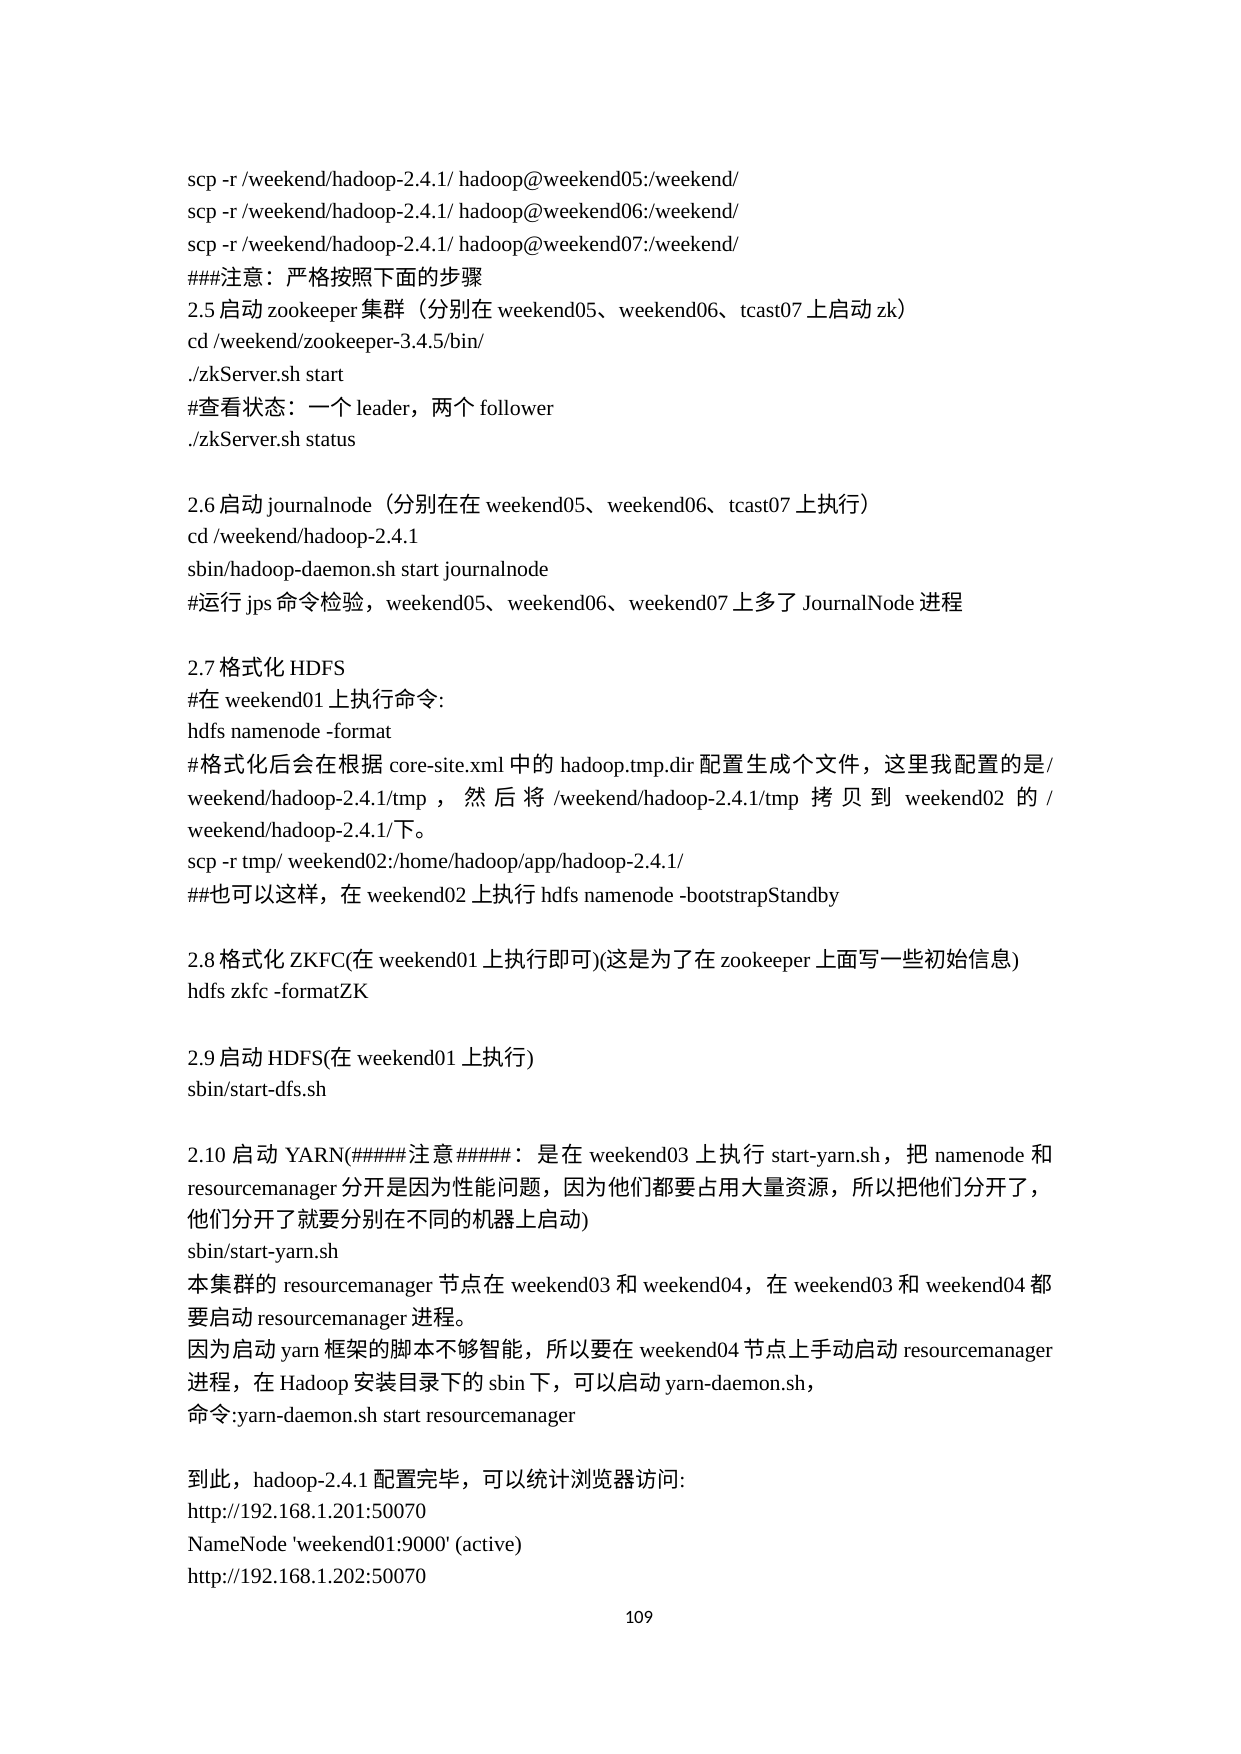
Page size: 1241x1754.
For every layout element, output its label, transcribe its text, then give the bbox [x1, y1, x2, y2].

text cd /weekend/zookeeper-3.4.5/bin/ [187, 324, 1053, 357]
text sbin/hadoop-daemon.sh start journalnode [187, 552, 1053, 584]
text #在weekend01上执行命令: [187, 682, 1053, 714]
text #格式化后会在根据core-site.xml中的hadoop.tmp.dir配置生成个文件，这里我配置的是/weekend/hadoop-2.4.1/tmp，然后将/weekend/hadoop-2.4.1/tmp拷贝到weekend02的/weekend/hadoop-2.4.1/下。 [187, 747, 1053, 844]
text ./zkServer.sh status [187, 422, 1053, 454]
text sbin/start-yarn.sh [187, 1234, 1053, 1267]
text 到此，hadoop-2.4.1配置完毕，可以统计浏览器访问: [187, 1462, 1053, 1494]
text http://192.168.1.201:50070 [187, 1494, 1053, 1527]
text 2.5启动zookeeper集群（分别在weekend05、weekend06、tcast07上启动zk） [187, 292, 1053, 324]
text #运行jps命令检验，weekend05、weekend06、weekend07上多了JournalNode进程 [187, 584, 1053, 617]
text ./zkServer.sh start [187, 357, 1053, 389]
text ###注意：严格按照下面的步骤 [187, 259, 1053, 292]
text hdfs namenode -format [187, 714, 1053, 747]
text 2.9启动HDFS(在weekend01上执行) [187, 1039, 1053, 1072]
text scp -r /weekend/hadoop-2.4.1/ hadoop@weekend06:/weekend/ [187, 194, 1053, 227]
text scp -r tmp/ weekend02:/home/hadoop/app/hadoop-2.4.1/ [187, 844, 1053, 877]
text scp -r /weekend/hadoop-2.4.1/ hadoop@weekend07:/weekend/ [187, 227, 1053, 259]
text #查看状态：一个leader，两个follower [187, 389, 1053, 422]
text 因为启动yarn框架的脚本不够智能，所以要在weekend04节点上手动启动resourcemanager进程，在Hadoop安装目录下的sbin下，可以启动yarn-daemon.sh， [187, 1332, 1053, 1397]
text 2.7格式化HDFS [187, 649, 1053, 682]
text ##也可以这样，在weekend02上执行hdfs namenode -bootstrapStandby [187, 877, 1053, 909]
text 命令:yarn-daemon.sh start resourcemanager [187, 1397, 1053, 1429]
text 本集群的resourcemanager节点在weekend03和weekend04，在weekend03和weekend04都要启动resourcemanager进程。 [187, 1267, 1053, 1332]
text hdfs zkfc -formatZK [187, 974, 1053, 1007]
text 2.6启动journalnode（分别在在weekend05、weekend06、tcast07上执行） [187, 487, 1053, 519]
text http://192.168.1.202:50070 [187, 1559, 1053, 1592]
text sbin/start-dfs.sh [187, 1072, 1053, 1104]
text 2.8格式化ZKFC(在weekend01上执行即可)(这是为了在zookeeper上面写一些初始信息) [187, 942, 1053, 974]
text NameNode 'weekend01:9000' (active) [187, 1527, 1053, 1559]
text scp -r /weekend/hadoop-2.4.1/ hadoop@weekend05:/weekend/ [187, 162, 1053, 194]
text cd /weekend/hadoop-2.4.1 [187, 519, 1053, 552]
text 2.10启动YARN(#####注意#####：是在weekend03上执行start-yarn.sh，把namenode和resourcemanager分开是因为性能问题，因为他们都要占用大量资源，所以把他们分开了，他们分开了就要分别在不同的机器上启动) [187, 1137, 1053, 1234]
